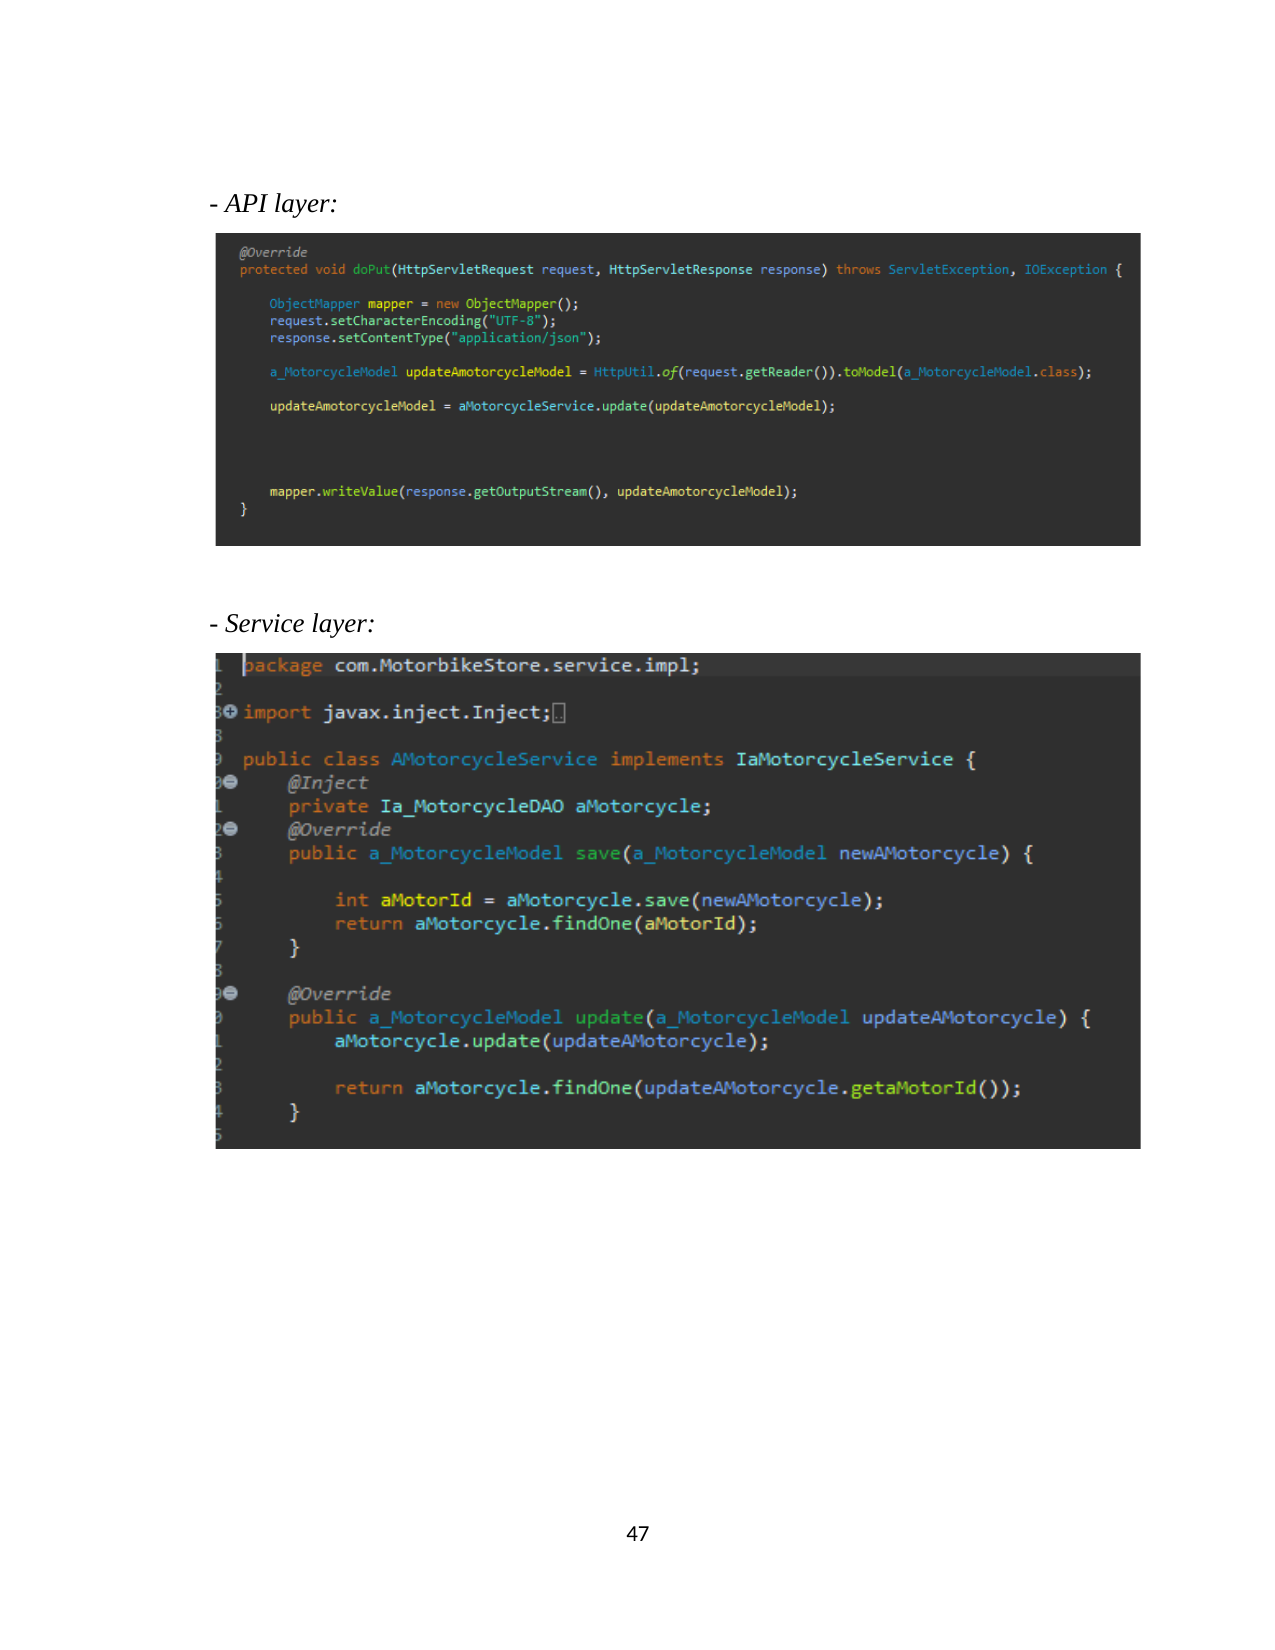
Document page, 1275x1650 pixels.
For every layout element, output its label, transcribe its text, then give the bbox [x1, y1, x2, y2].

picture [215, 233, 1141, 546]
list - API layer: [150, 187, 1125, 218]
list - Service layer: [150, 607, 1125, 638]
picture [215, 653, 1141, 1149]
